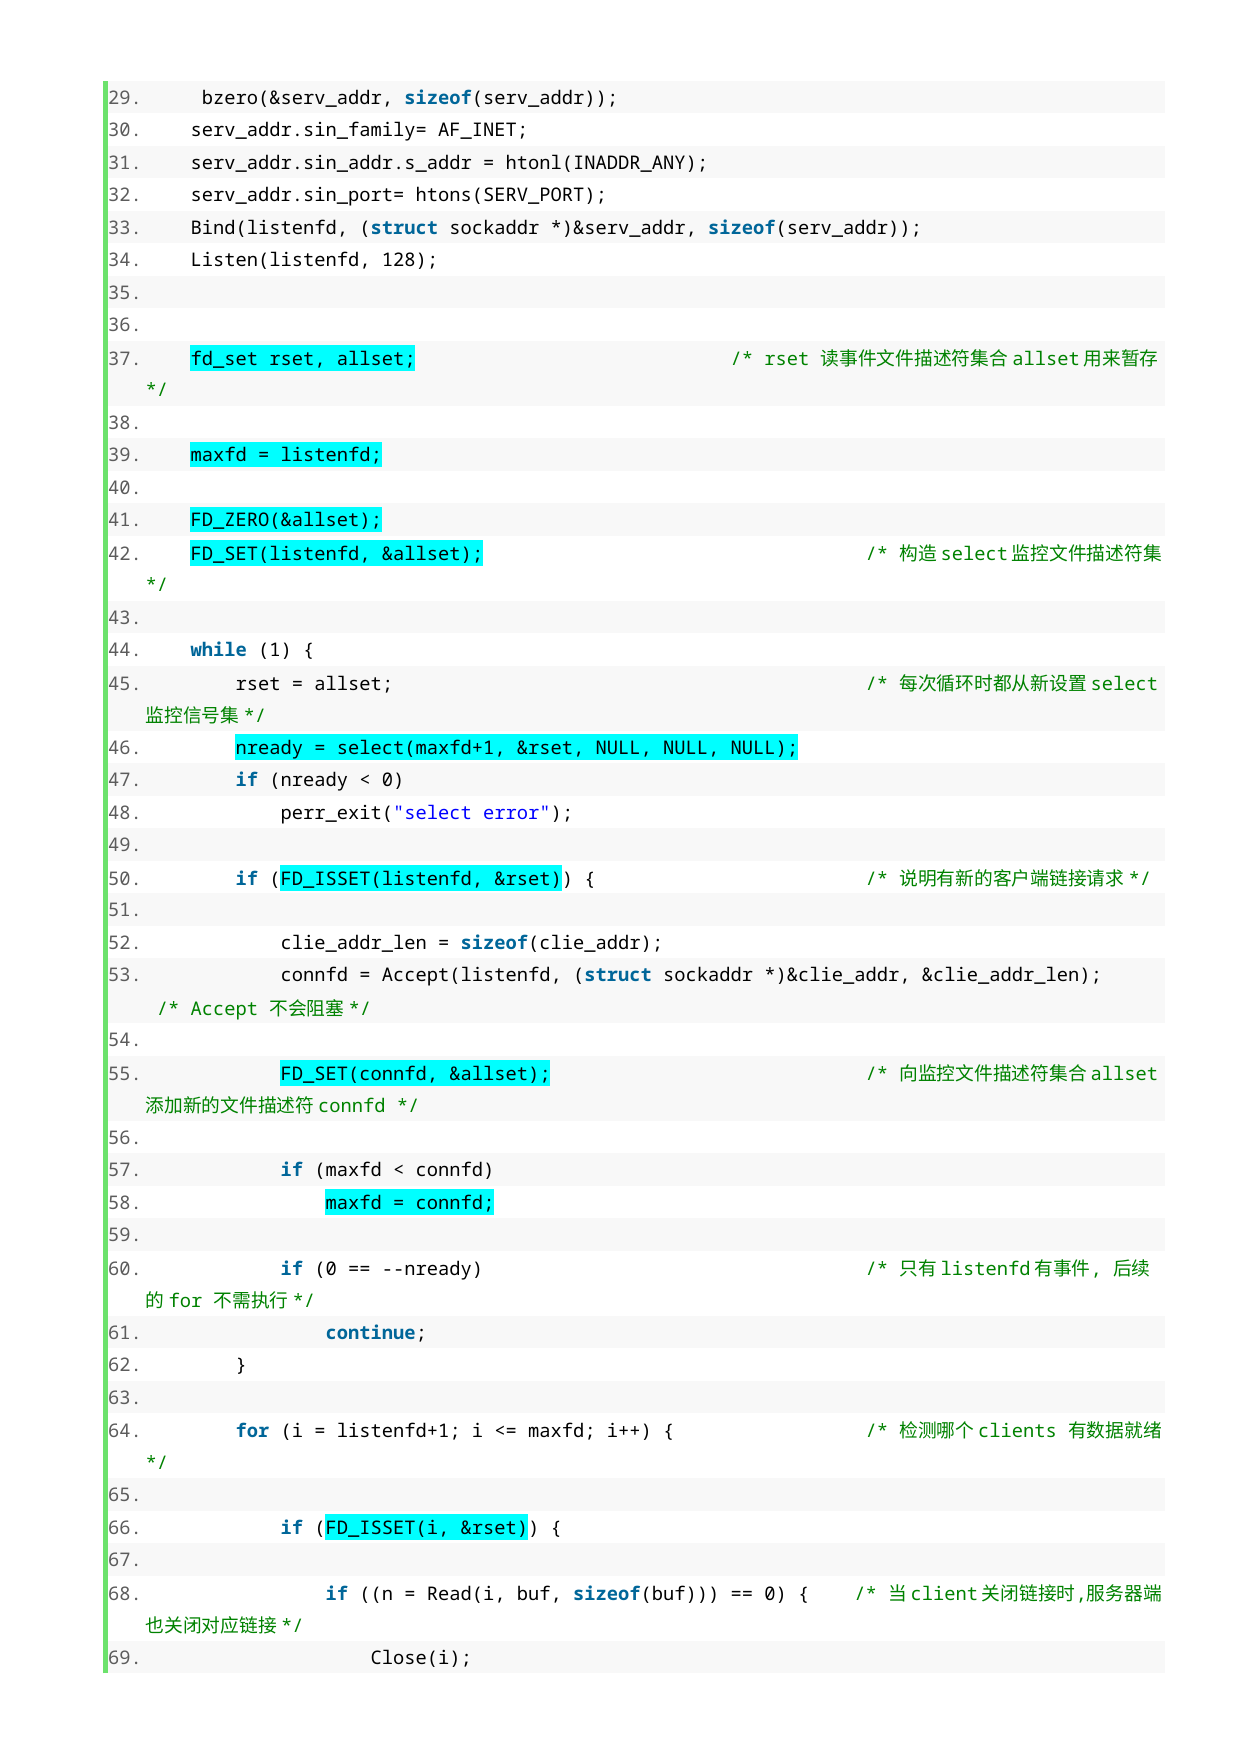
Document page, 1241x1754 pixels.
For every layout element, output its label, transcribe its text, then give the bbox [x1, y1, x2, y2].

list serv_addr.sin_port= htons(SERV_PORT); [108, 178, 1165, 211]
list for (i = listenfd+1; i <= maxfd; i++) { /* 检测哪个clients 有数据就绪 */ [108, 1413, 1165, 1478]
list serv_addr.sin_family= AF_INET; [108, 113, 1165, 146]
list FD_ZERO(&allset); [108, 503, 1165, 536]
list } [108, 1348, 1165, 1381]
list nready = select(maxfd+1, &rset, NULL, NULL, NULL); [108, 731, 1165, 763]
list bzero(&serv_addr, sizeof(serv_addr)); [108, 81, 1165, 113]
list maxfd = listenfd; [108, 438, 1165, 471]
list continue; [108, 1316, 1165, 1348]
list if ((n = Read(i, buf, sizeof(buf))) == 0) { /* 当client关闭链接时,服务器端也关闭对应链接 */ [108, 1576, 1165, 1641]
list Close(i); [108, 1641, 1165, 1673]
list if (0 == --nready) /* 只有listenfd有事件, 后续的 for 不需执行 */ [108, 1251, 1165, 1316]
list Listen(listenfd, 128); [108, 243, 1165, 276]
list if (maxfd < connfd) [108, 1153, 1165, 1186]
list connfd = Accept(listenfd, (struct sockaddr *)&clie_addr, &clie_addr_len); /* Accept 不会阻塞 */ [108, 958, 1165, 1023]
list maxfd = connfd; [108, 1186, 1165, 1218]
list while (1) { [108, 633, 1165, 666]
list Bind(listenfd, (struct sockaddr *)&serv_addr, sizeof(serv_addr)); [108, 211, 1165, 243]
list perr_exit("select error"); [108, 796, 1165, 828]
list FD_SET(connfd, &allset); /* 向监控文件描述符集合allset添加新的文件描述符connfd */ [108, 1056, 1165, 1121]
list fd_set rset, allset; /* rset 读事件文件描述符集合 allset用来暂存 */ [108, 341, 1165, 406]
list clie_addr_len = sizeof(clie_addr); [108, 926, 1165, 958]
list serv_addr.sin_addr.s_addr = htonl(INADDR_ANY); [108, 146, 1165, 178]
list FD_SET(listenfd, &allset); /* 构造select监控文件描述符集 */ [108, 536, 1165, 601]
list if (FD_ISSET(i, &rset)) { [108, 1511, 1165, 1543]
list rset = allset; /* 每次循环时都从新设置select监控信号集 */ [108, 666, 1165, 731]
list if (FD_ISSET(listenfd, &rset)) { /* 说明有新的客户端链接请求 */ [108, 861, 1165, 893]
list if (nready < 0) [108, 763, 1165, 796]
